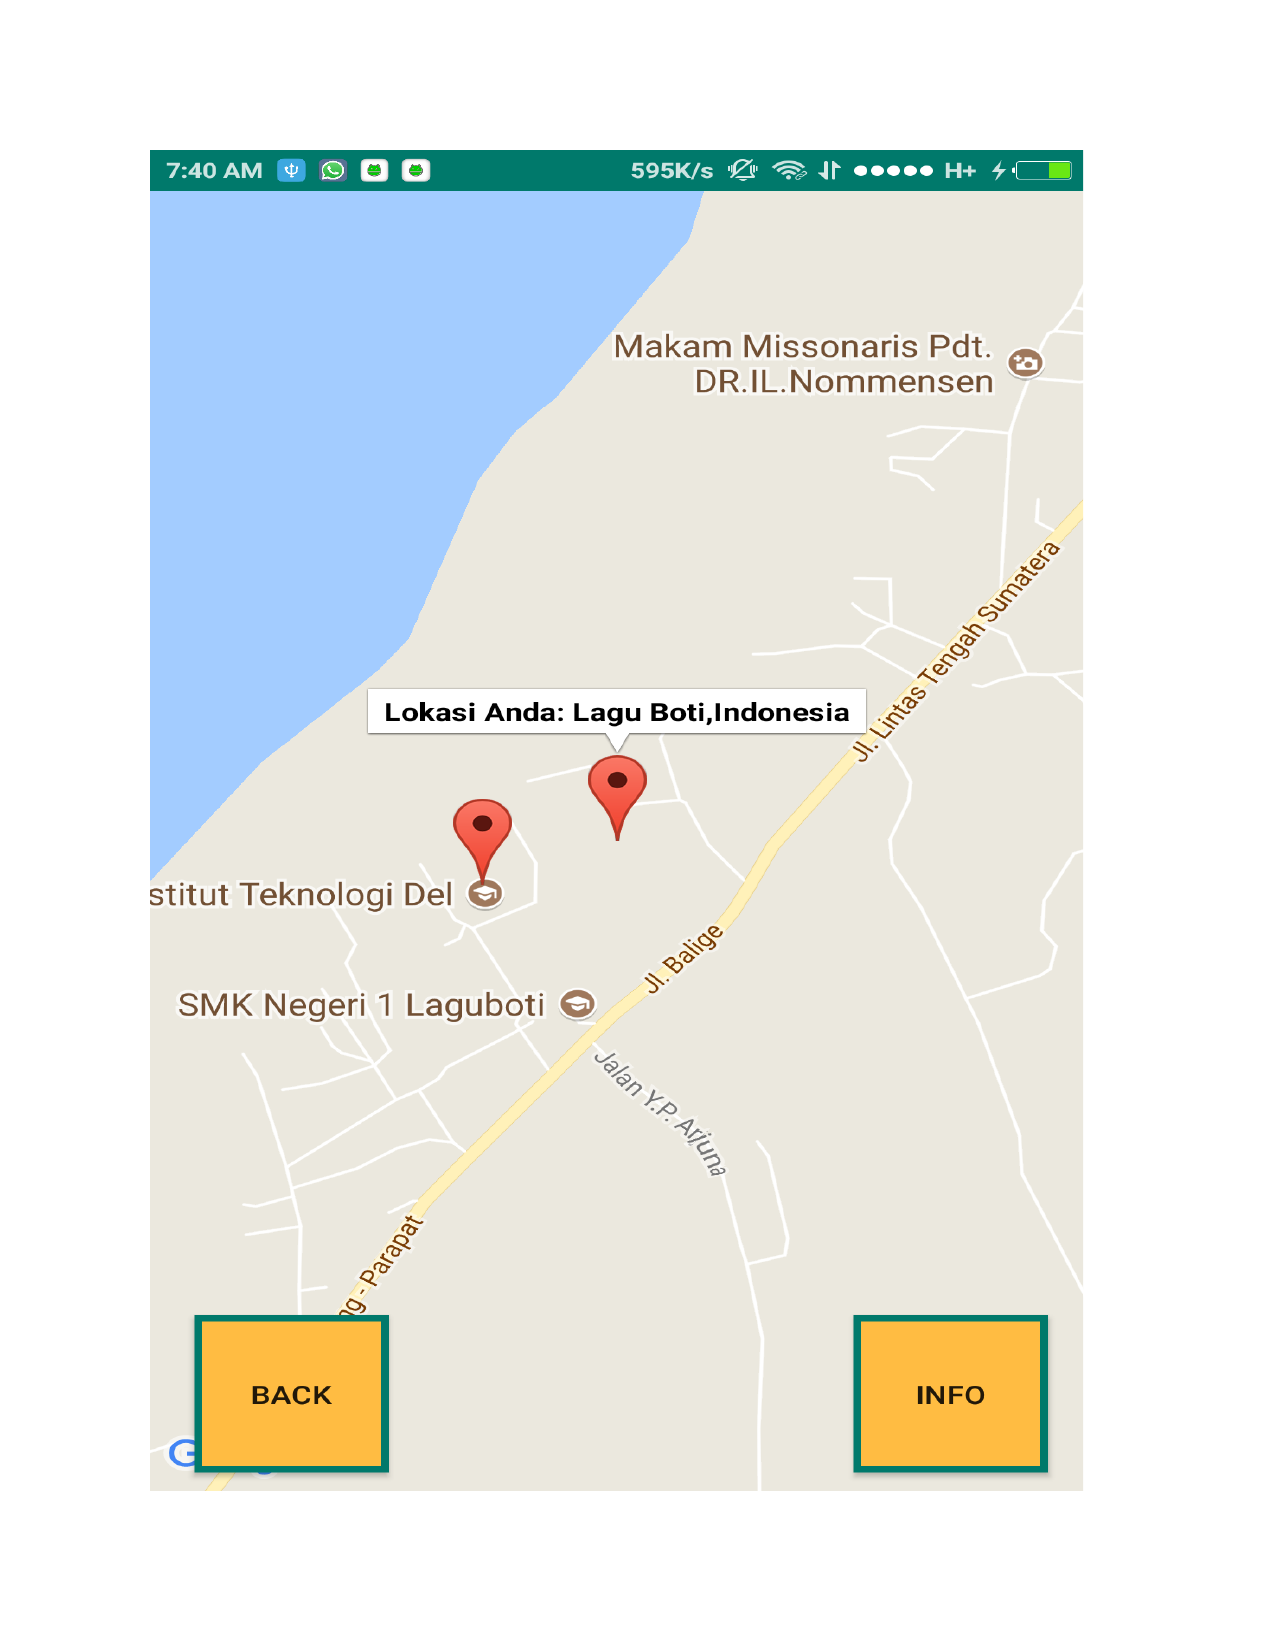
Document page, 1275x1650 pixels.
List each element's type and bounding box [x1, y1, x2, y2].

picture [150, 150, 1084, 1491]
